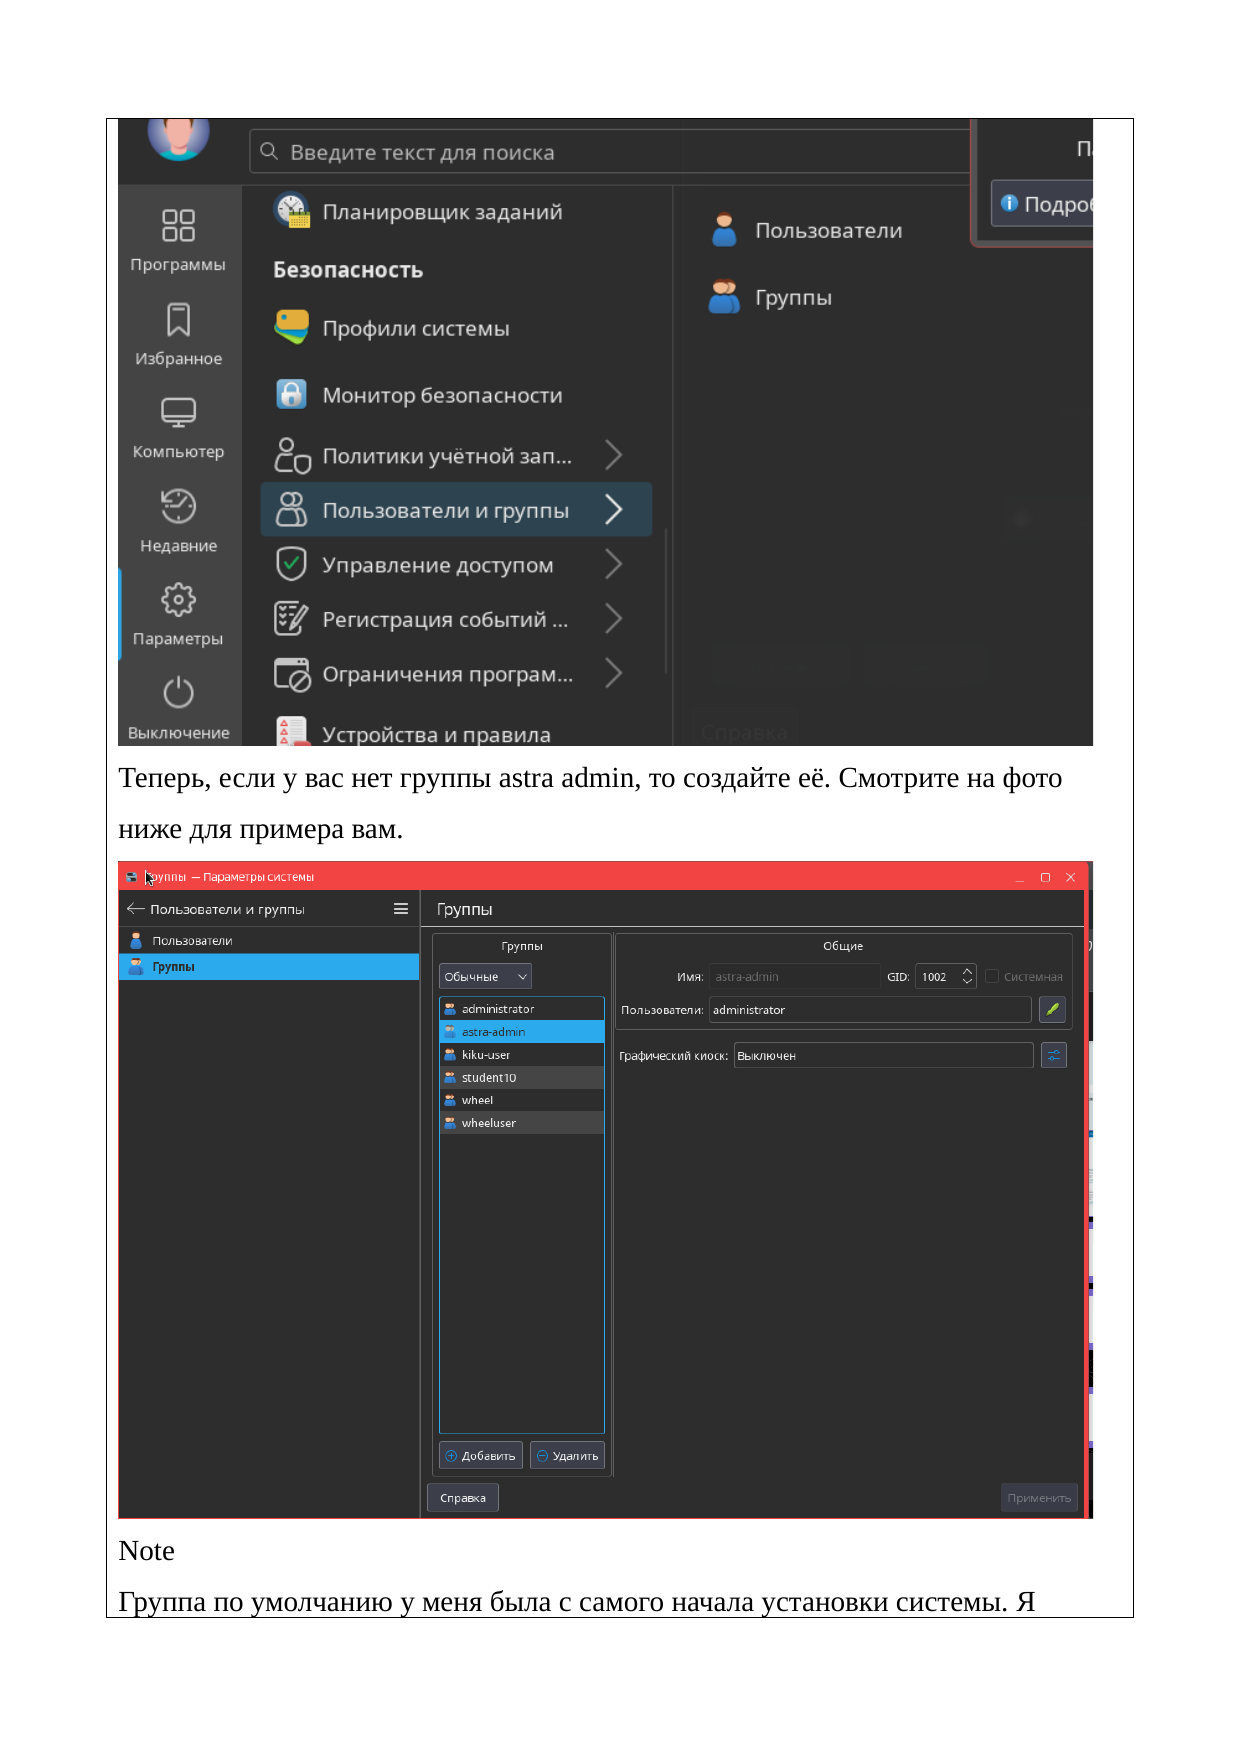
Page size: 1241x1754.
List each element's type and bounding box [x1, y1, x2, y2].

picture [118, 119, 1094, 746]
table_header [107, 119, 1133, 1617]
picture [118, 861, 1094, 1519]
